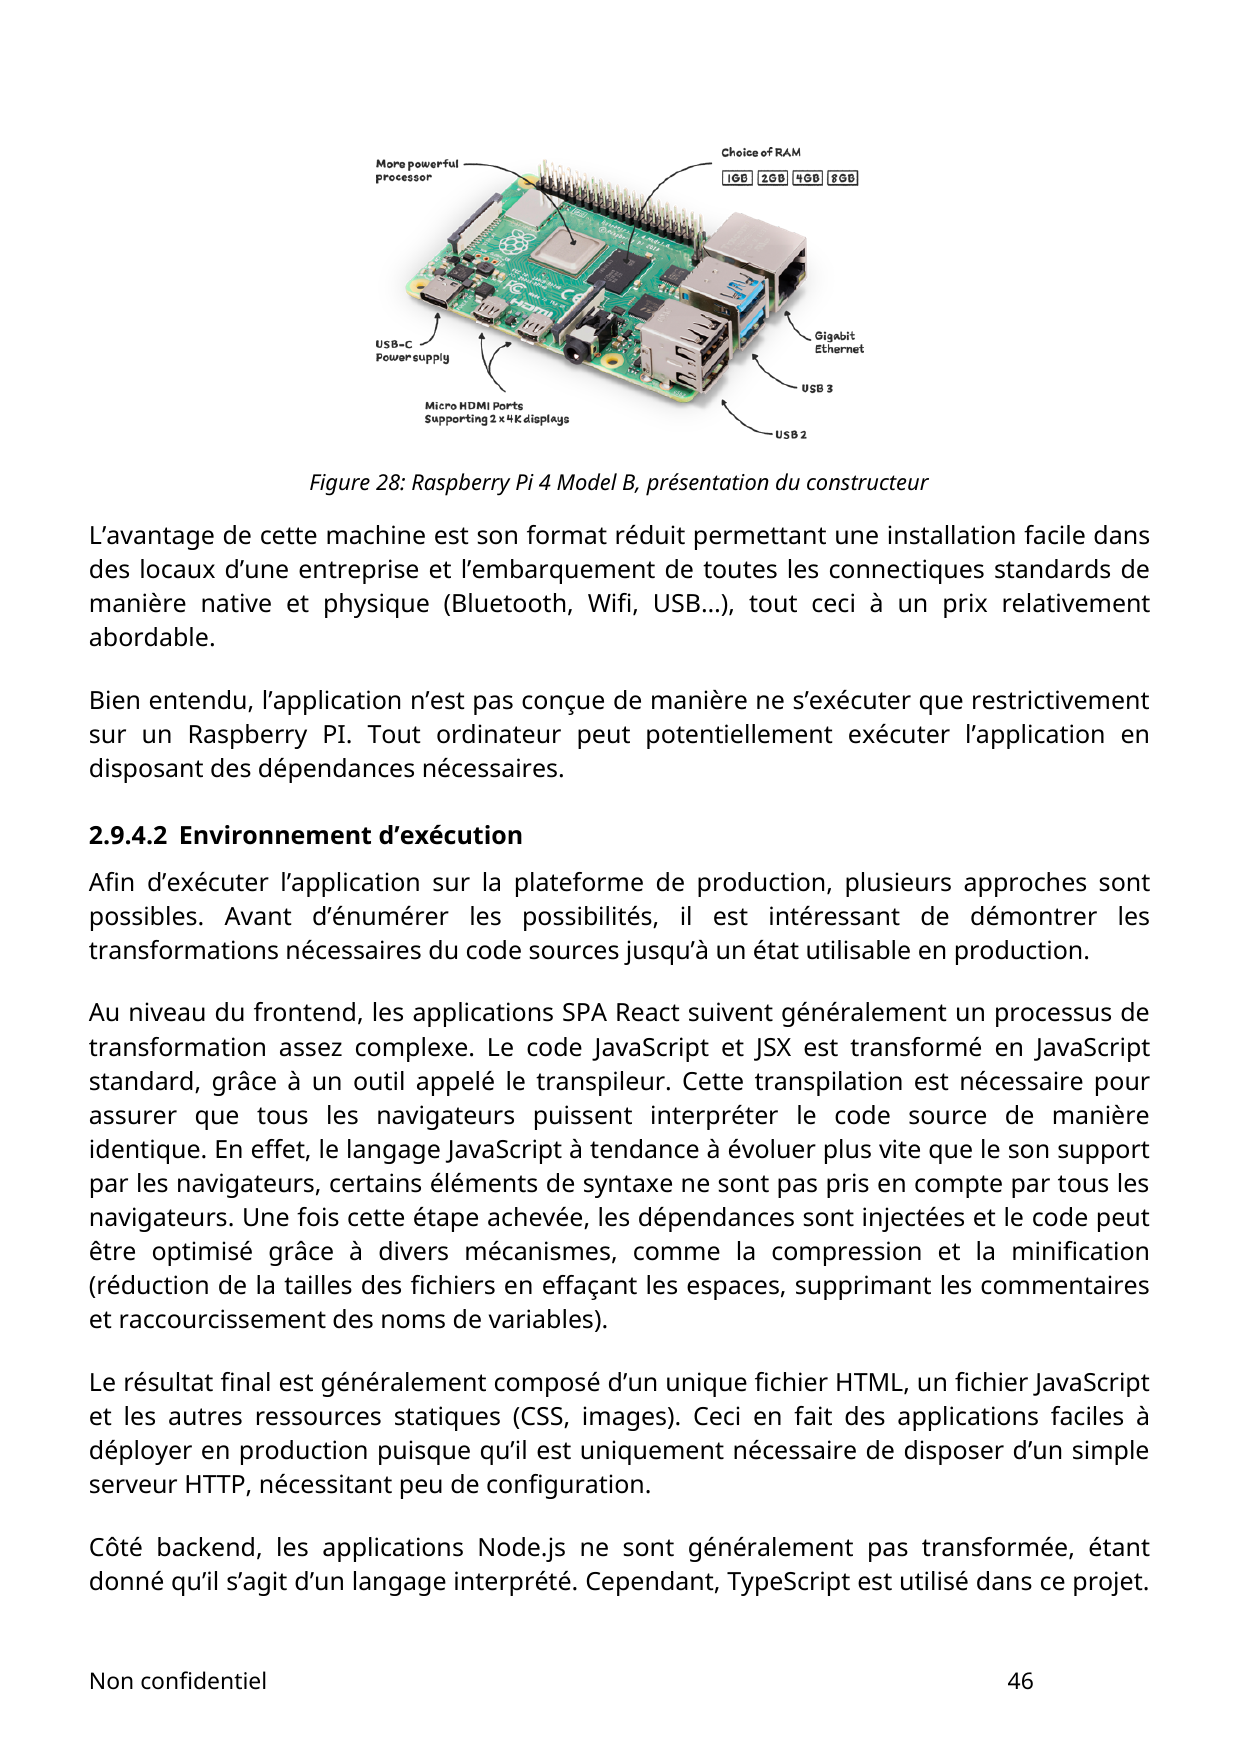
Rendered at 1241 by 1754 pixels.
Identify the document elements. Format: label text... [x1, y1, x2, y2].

text Figure 28: Raspberry Pi 4 Model B, présentation du constructeur [89, 467, 1152, 497]
subtitle Environnement d’exécution [89, 818, 1152, 852]
picture [376, 147, 864, 439]
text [89, 1529, 1152, 1598]
text Au niveau du frontend, les applications SPA React suivent généralement un processus de transformation assez complexe. Le code JavaScript et JSX est transformé en JavaScript standard, grâce à un outil appelé le transpileur. Cette transpilation est nécessaire pour assurer que tous les navigateurs puissent interpréter le code source de manière identique. En effet, le langage JavaScript à tendance à évoluer plus vite que le son support par les navigateurs, certains éléments de syntaxe ne sont pas pris en compte par tous les navigateurs. Une fois cette étape achevée, les dépendances sont injectées et le code peut être optimisé grâce à divers mécanismes, comme la compression et la minification (réduction de la tailles des fichiers en effaçant les espaces, supprimant les commentaires et raccourcissement des noms de variables). [89, 995, 1152, 1336]
text Afin d’exécuter l’application sur la plateforme de production, plusieurs approches sont possibles. Avant d’énumérer les possibilités, il est intéressant de démontrer les transformations nécessaires du code sources jusqu’à un état utilisable en production. [89, 864, 1152, 966]
text L’avantage de cette machine est son format réduit permettant une installation facile dans des locaux d’une entreprise et l’embarquement de toutes les connectiques standards de manière native et physique (Bluetooth, Wifi, USB…), tout ceci à un prix relativement abordable. [89, 517, 1152, 654]
text Le résultat final est généralement composé d’un unique fichier HTML, un fichier JavaScript et les autres ressources statiques (CSS, images). Ceci en fait des applications faciles à déployer en production puisque qu’il est uniquement nécessaire de disposer d’un simple serveur HTTP, nécessitant peu de configuration. [89, 1364, 1152, 1501]
text Bien entendu, l’application n’est pas conçue de manière ne s’exécuter que restrictivement sur un Raspberry PI. Tout ordinateur peut potentiellement exécuter l’application en disposant des dépendances nécessaires. [89, 682, 1152, 785]
